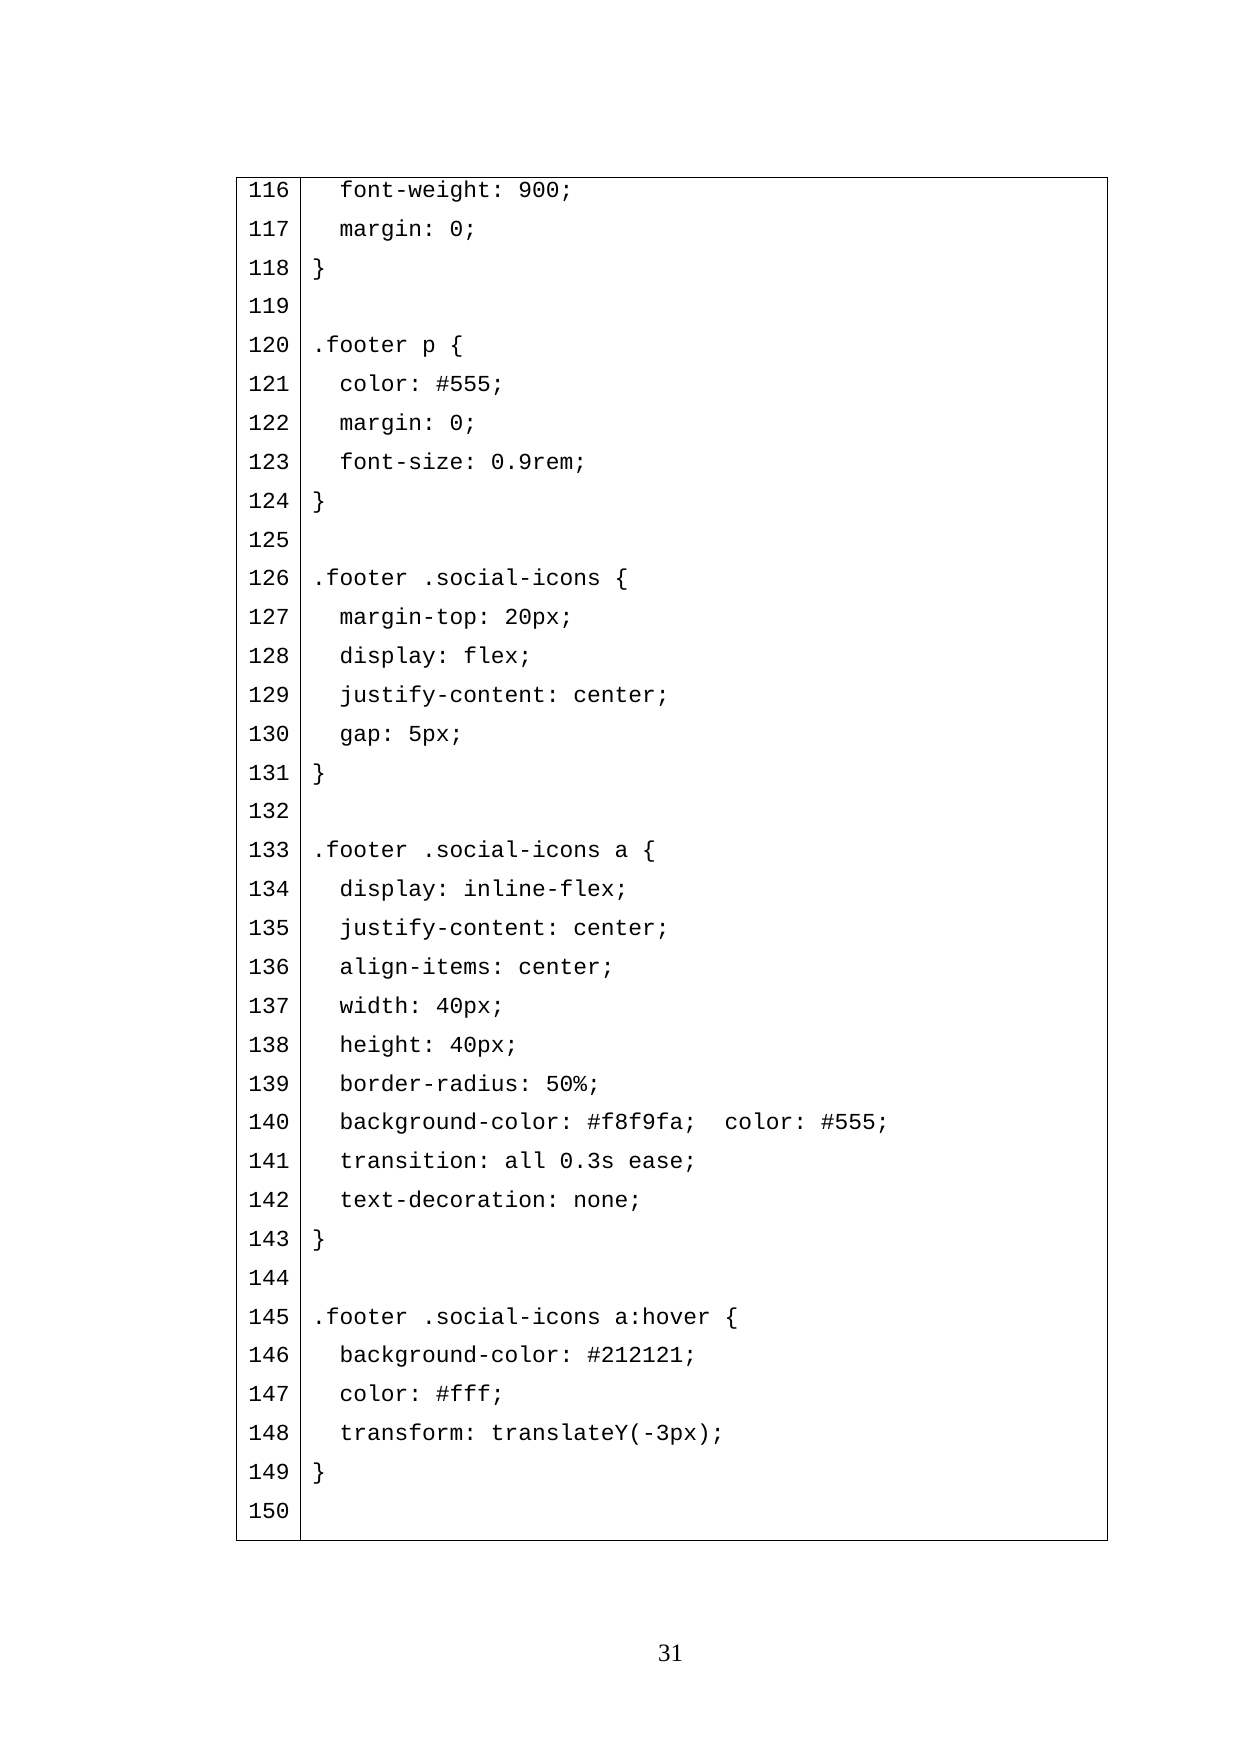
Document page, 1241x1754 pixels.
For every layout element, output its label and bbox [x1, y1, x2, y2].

table_header [301, 178, 1107, 1539]
table_header [237, 178, 300, 1539]
